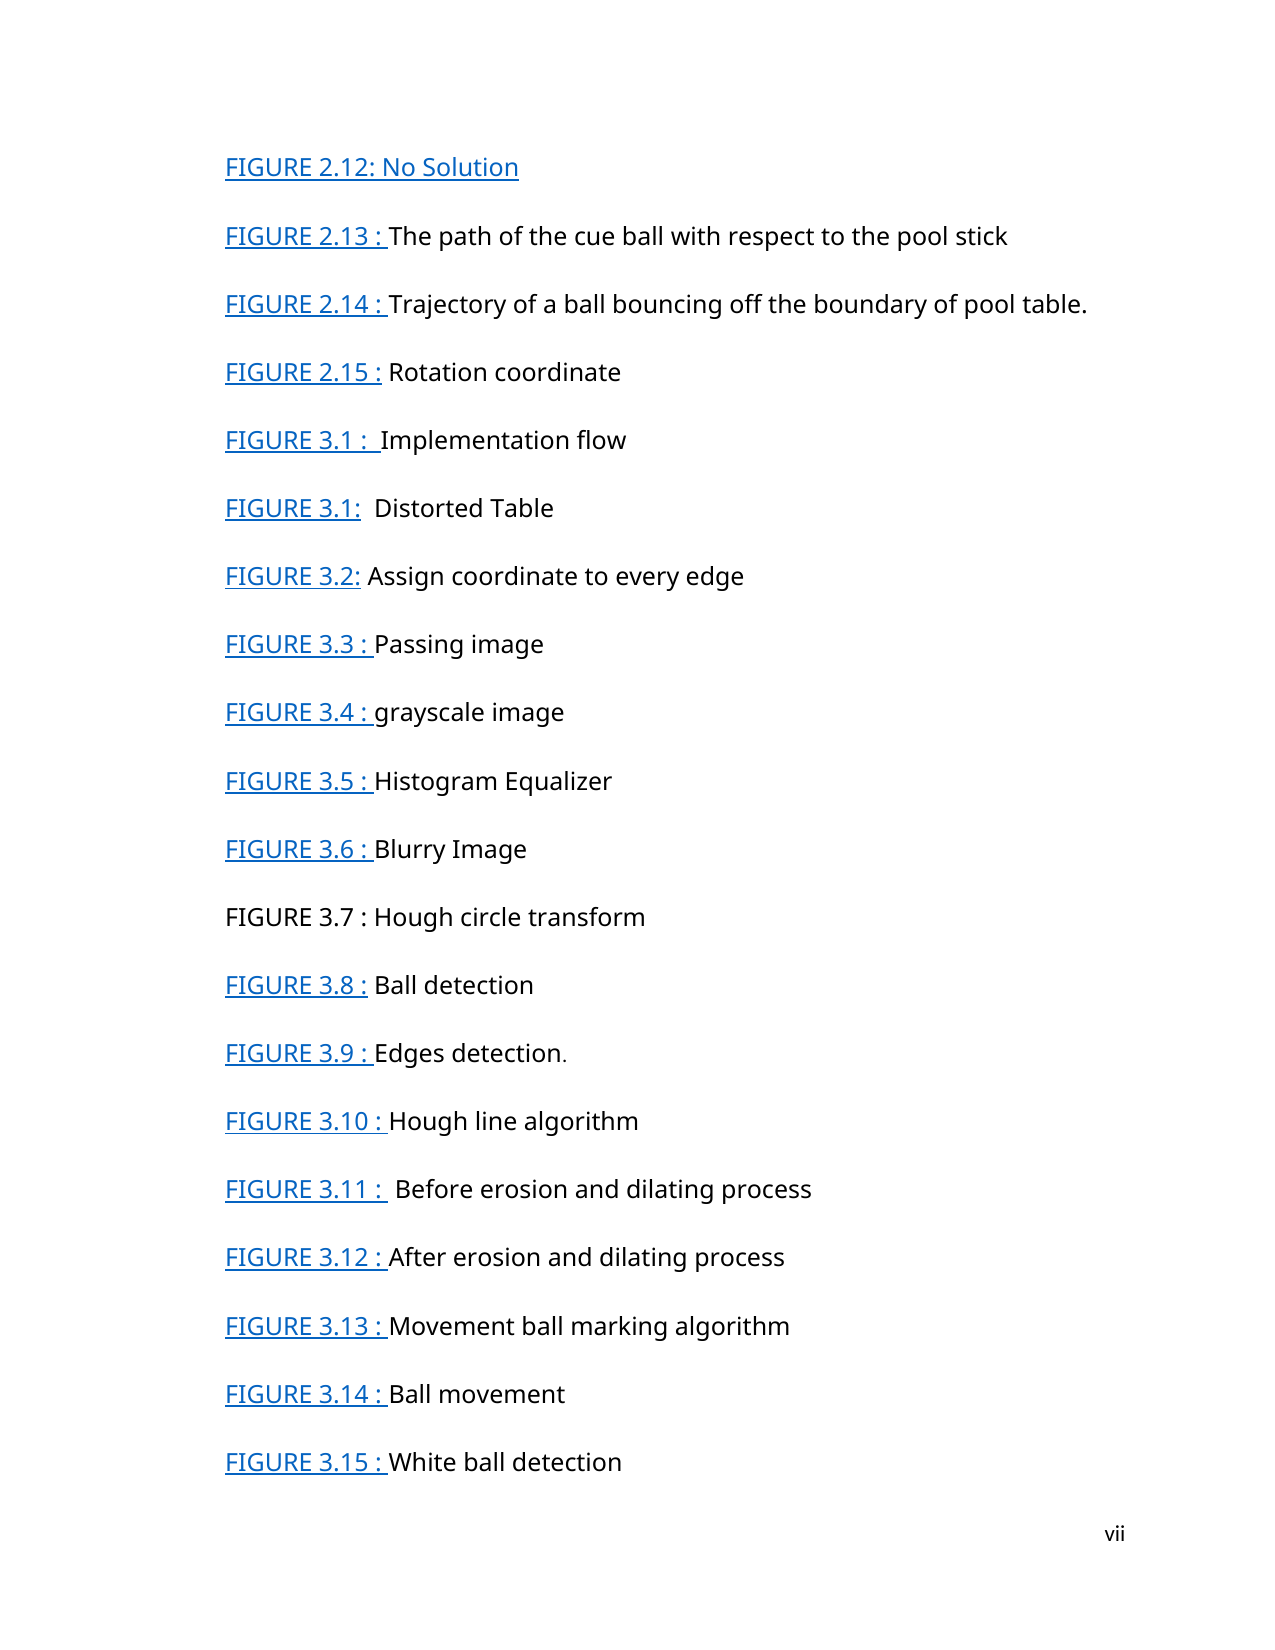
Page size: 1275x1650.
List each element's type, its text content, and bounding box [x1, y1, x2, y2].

text FIGURE 3.6 : Blurry Image 30 [225, 831, 1125, 865]
text FIGURE 3.5 : Histogram Equalizer 30 [225, 763, 1125, 797]
text FIGURE 3.9 : Edges detection. 32 [225, 1036, 1125, 1070]
text FIGURE 3.14 : Ball movement 34 [225, 1376, 1125, 1410]
text FIGURE 2.12: No Solution 15 [225, 150, 1125, 184]
text FIGURE 3.7 : Hough circle transform 30 [225, 899, 1125, 933]
text FIGURE 3.8 : Ball detection 31 [225, 967, 1125, 1002]
text FIGURE 2.13 : The path of the cue ball with respect to the pool stick 16 [225, 218, 1125, 252]
text FIGURE 2.15 : Rotation coordinate 17 [225, 354, 1125, 388]
text FIGURE 3.4 : grayscale image 29 [225, 695, 1125, 729]
text FIGURE 3.12 : After erosion and dilating process 33 [225, 1240, 1125, 1274]
text FIGURE 3.13 : Movement ball marking algorithm 34 [225, 1308, 1125, 1342]
text FIGURE 3.10 : Hough line algorithm 32 [225, 1104, 1125, 1138]
text FIGURE 3.1 : Implementation flow 26 [225, 422, 1125, 457]
text FIGURE 3.1: Distorted Table 28 [225, 491, 1125, 525]
text FIGURE 3.2: Assign coordinate to every edge 28 [225, 559, 1125, 593]
text FIGURE 3.15 : White ball detection 35 [225, 1444, 1125, 1478]
text FIGURE 2.14 : Trajectory of a ball bouncing off the boundary of pool table. 17 [225, 286, 1125, 320]
text FIGURE 3.11 : Before erosion and dilating process 33 [225, 1172, 1125, 1206]
text FIGURE 3.3 : Passing image 29 [225, 627, 1125, 661]
